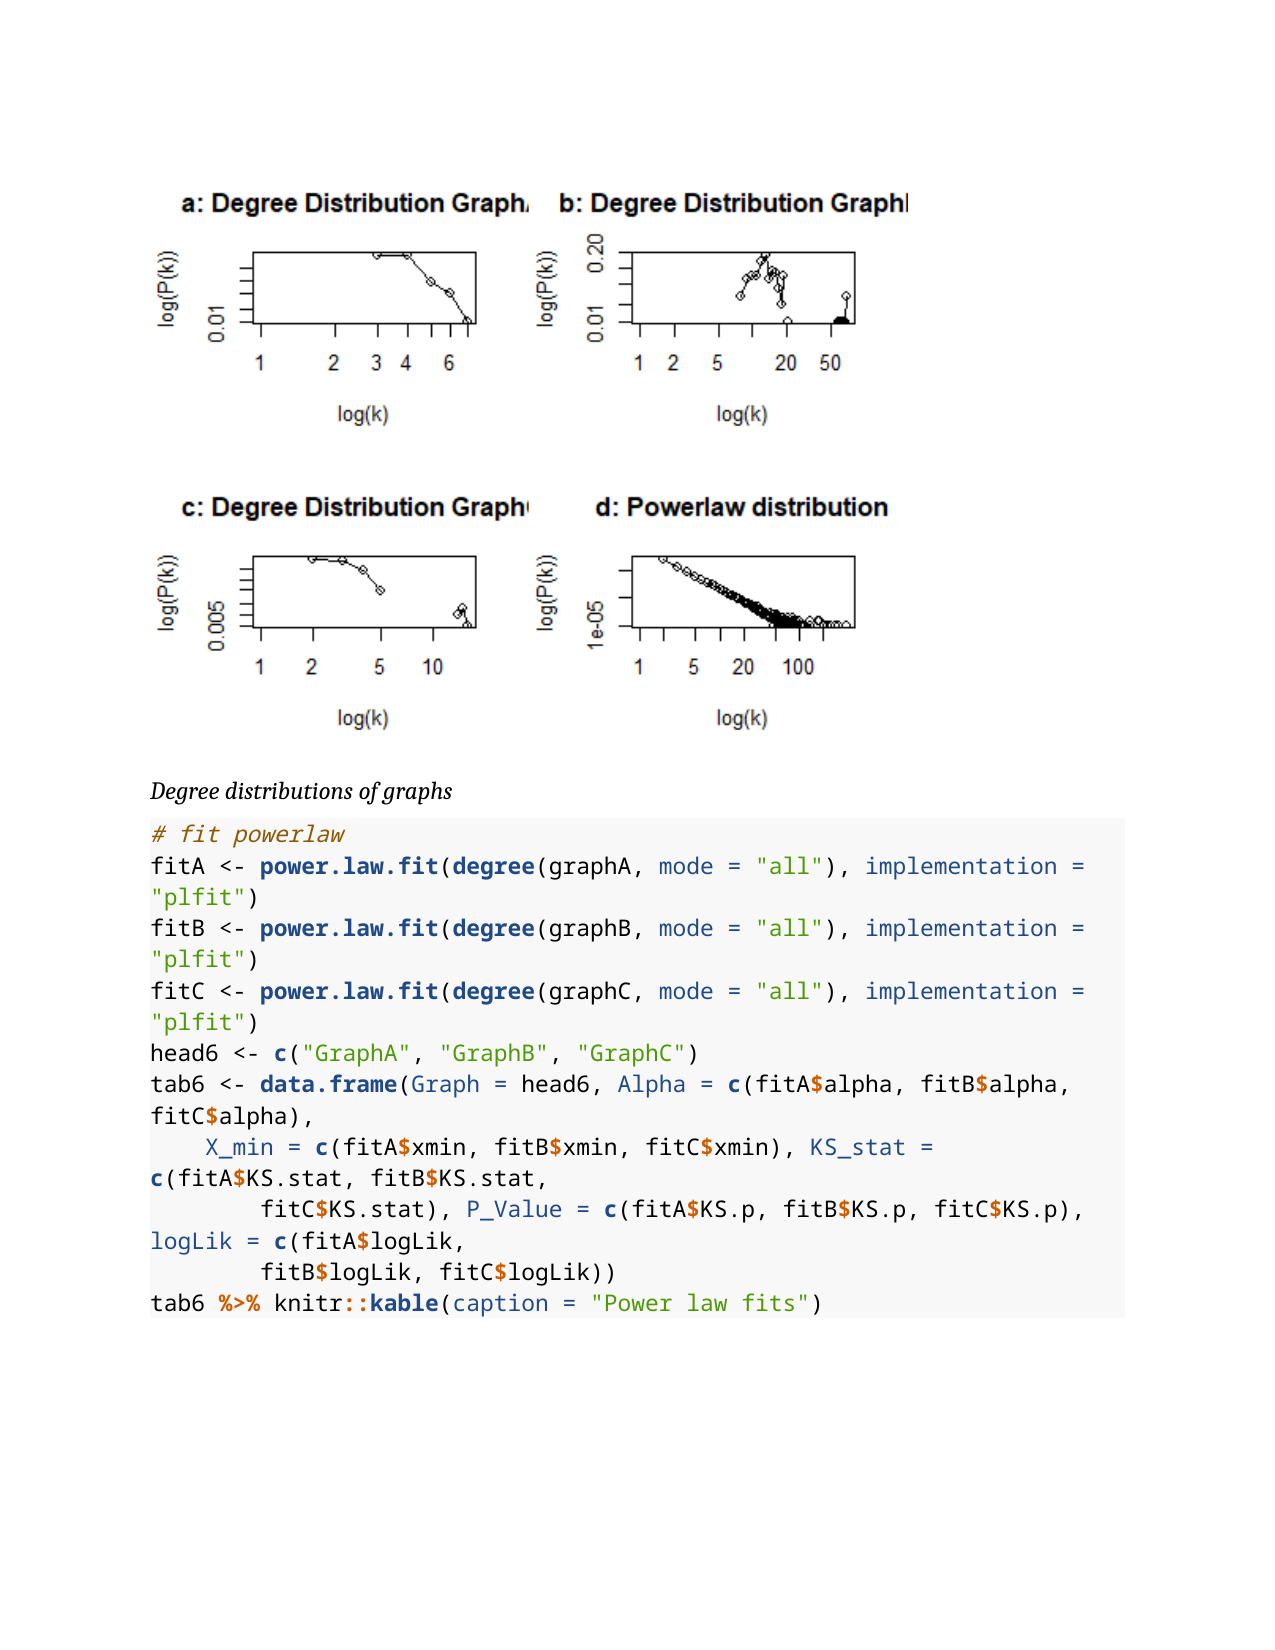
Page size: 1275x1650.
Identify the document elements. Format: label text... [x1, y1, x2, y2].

picture [150, 150, 908, 757]
text Degree distributions of graphs [150, 777, 1125, 806]
text # fit powerlaw fitA <- power.law.fit(degree(graphA, mode = "all"), implementation = "plfit") fitB <- power.law.fit(degree(graphB, mode = "all"), implementation = "plfit") fitC <- power.law.fit(degree(graphC, mode = "all"), implementation = "plfit") head6 <- c("GraphA", "GraphB", "GraphC") tab6 <- data.frame(Graph = head6, Alpha = c(fitA$alpha, fitB$alpha, fitC$alpha), X_min = c(fitA$xmin, fitB$xmin, fitC$xmin), KS_stat = c(fitA$KS.stat, fitB$KS.stat, fitC$KS.stat), P_Value = c(fitA$KS.p, fitB$KS.p, fitC$KS.p), logLik = c(fitA$logLik, fitB$logLik, fitC$logLik)) tab6 %>% knitr::kable(caption = "Power law fits") [150, 818, 1125, 1318]
